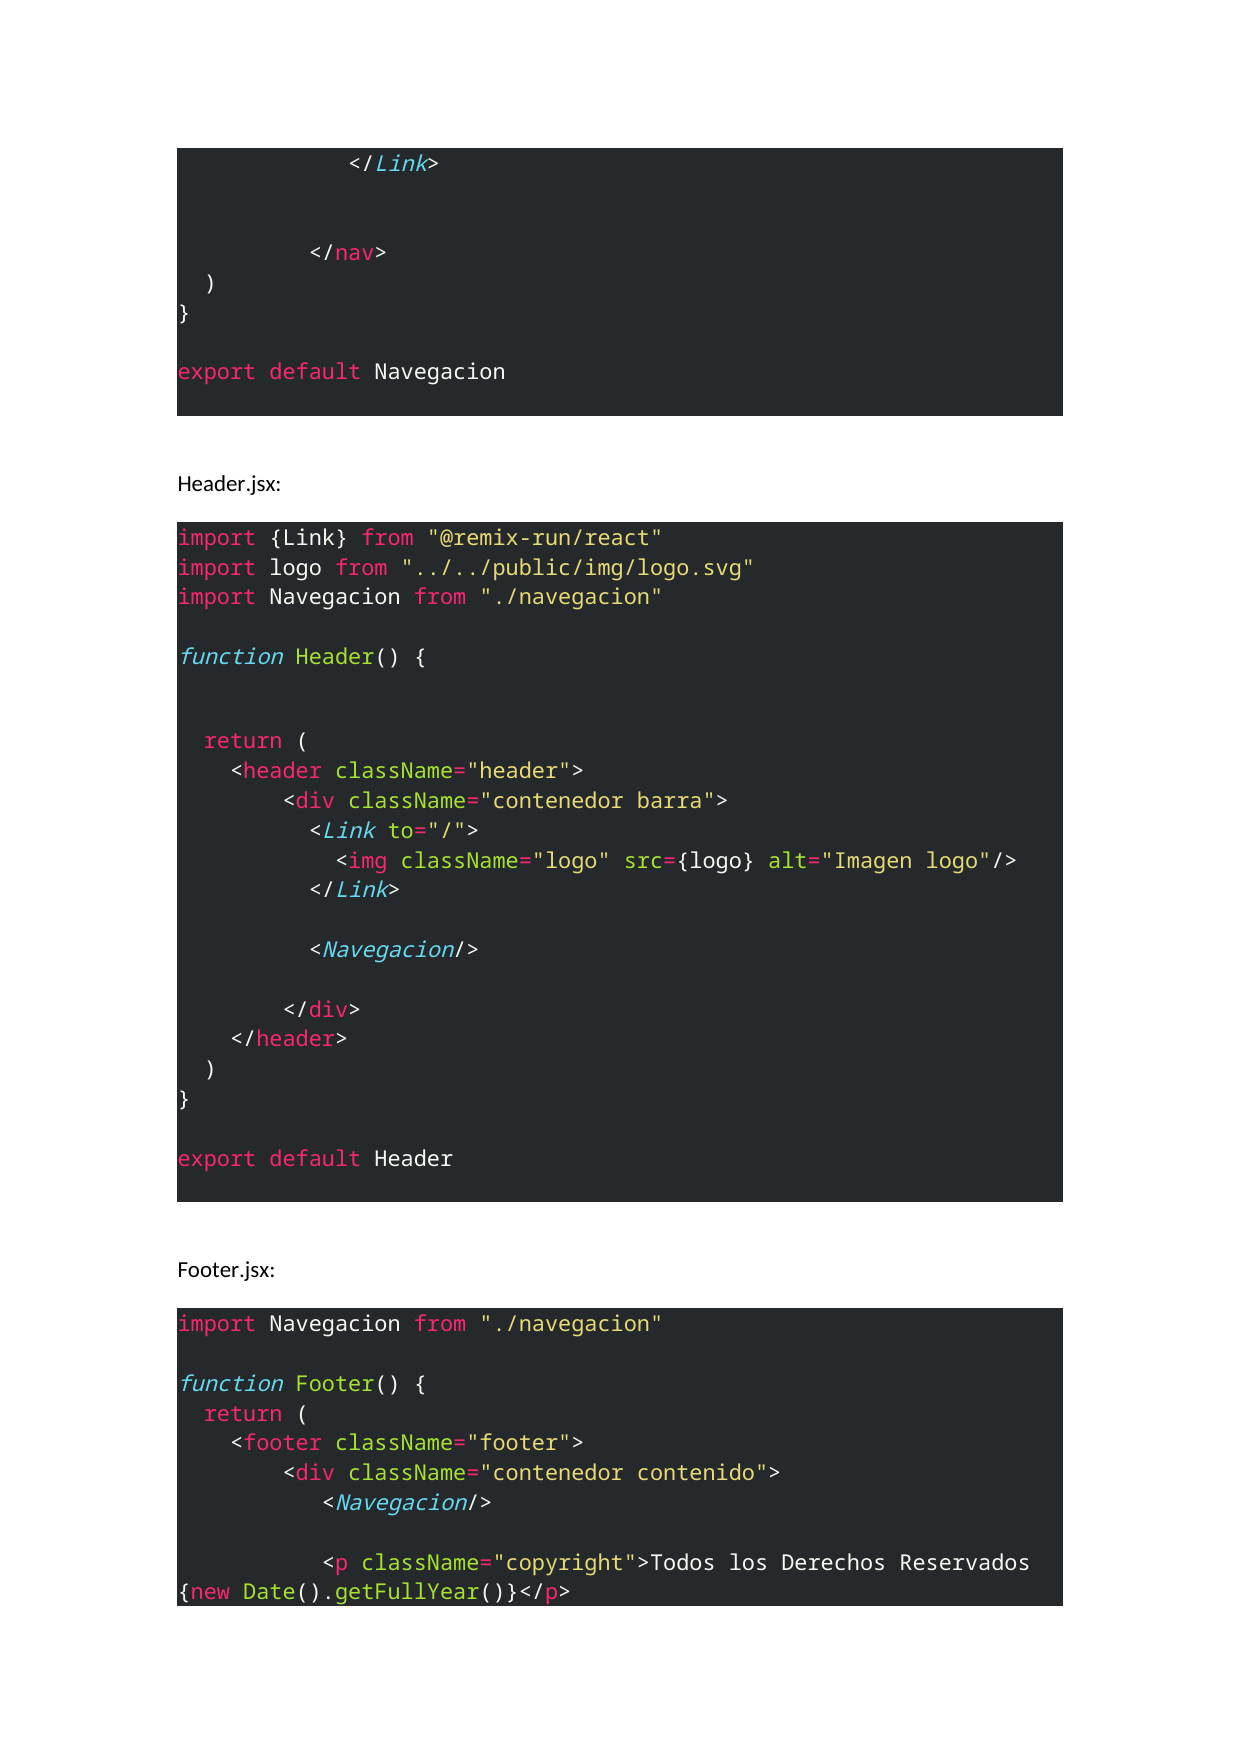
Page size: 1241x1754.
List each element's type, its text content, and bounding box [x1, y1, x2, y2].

text export default Navegacion [177, 356, 1063, 386]
text <header className="header"> [177, 755, 1063, 785]
text <footer className="footer"> [177, 1427, 1063, 1457]
text <div className="contenedor barra"> [177, 785, 1063, 815]
text <div className="contenedor contenido"> [177, 1457, 1063, 1487]
text return ( [177, 1398, 1063, 1427]
text </header> [177, 1023, 1063, 1053]
text ) [177, 267, 1063, 297]
text </div> [177, 994, 1063, 1023]
text <p className="copyright">Todos los Derechos Reservados {new Date().getFullYear()}</p> [177, 1547, 1063, 1606]
text function Header() { [177, 641, 1063, 671]
text return ( [177, 726, 1063, 755]
text ) [177, 1053, 1063, 1083]
text export default Header [177, 1143, 1063, 1172]
text <Navegacion/> [177, 934, 1063, 964]
text </nav> [177, 237, 1063, 267]
text import Navegacion from "./navegacion" [177, 1308, 1063, 1338]
text </Link> [177, 148, 1063, 177]
text Footer.jsx: [177, 1255, 1063, 1283]
text </Link> [177, 874, 1063, 904]
text } [177, 1083, 1063, 1113]
text Header.jsx: [177, 469, 1063, 497]
text import logo from "../../public/img/logo.svg" [177, 552, 1063, 581]
text import {Link} from "@remix-run/react" [177, 522, 1063, 552]
text } [177, 297, 1063, 326]
text <Link to="/"> [177, 815, 1063, 845]
text import Navegacion from "./navegacion" [177, 581, 1063, 611]
text <img className="logo" src={logo} alt="Imagen logo"/> [177, 845, 1063, 874]
text function Footer() { [177, 1368, 1063, 1398]
text <Navegacion/> [177, 1487, 1063, 1517]
